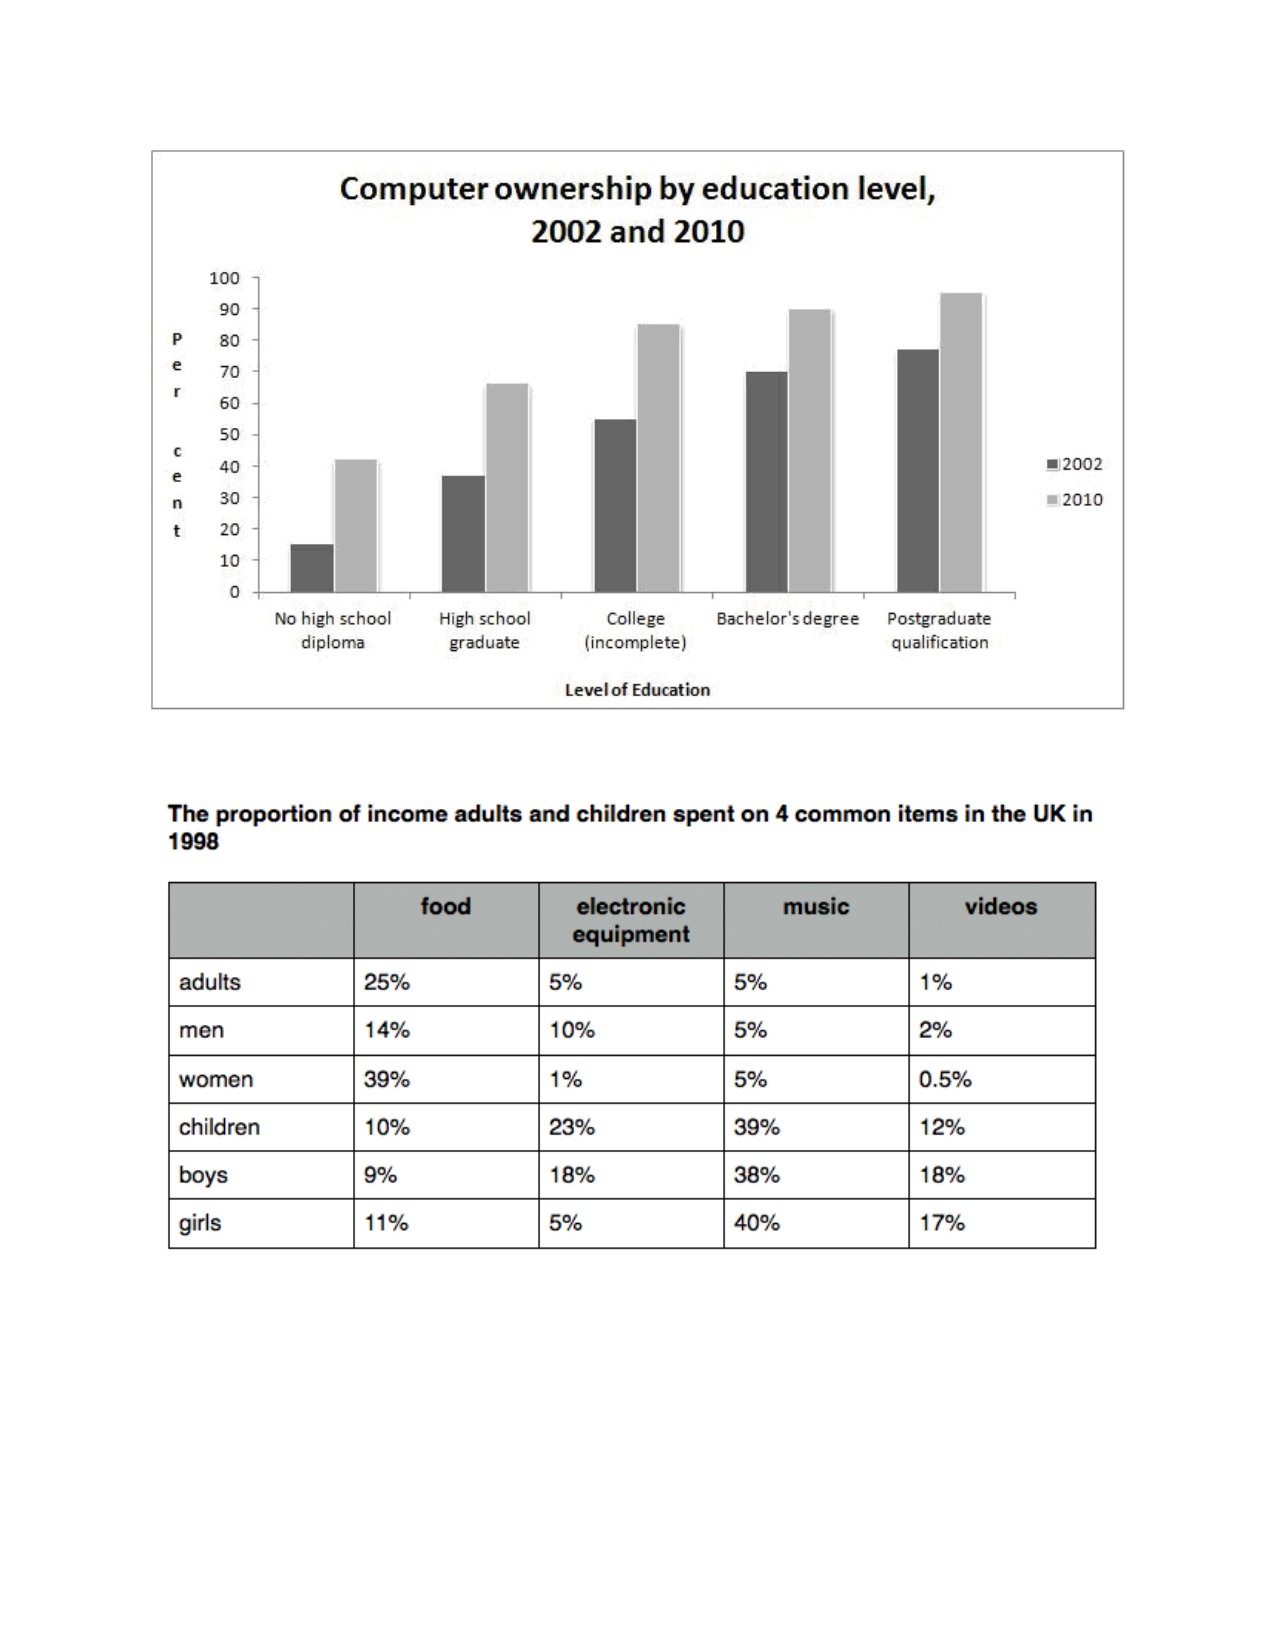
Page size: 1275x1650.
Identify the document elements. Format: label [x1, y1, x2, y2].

picture [150, 788, 1125, 1277]
picture [150, 150, 1125, 711]
